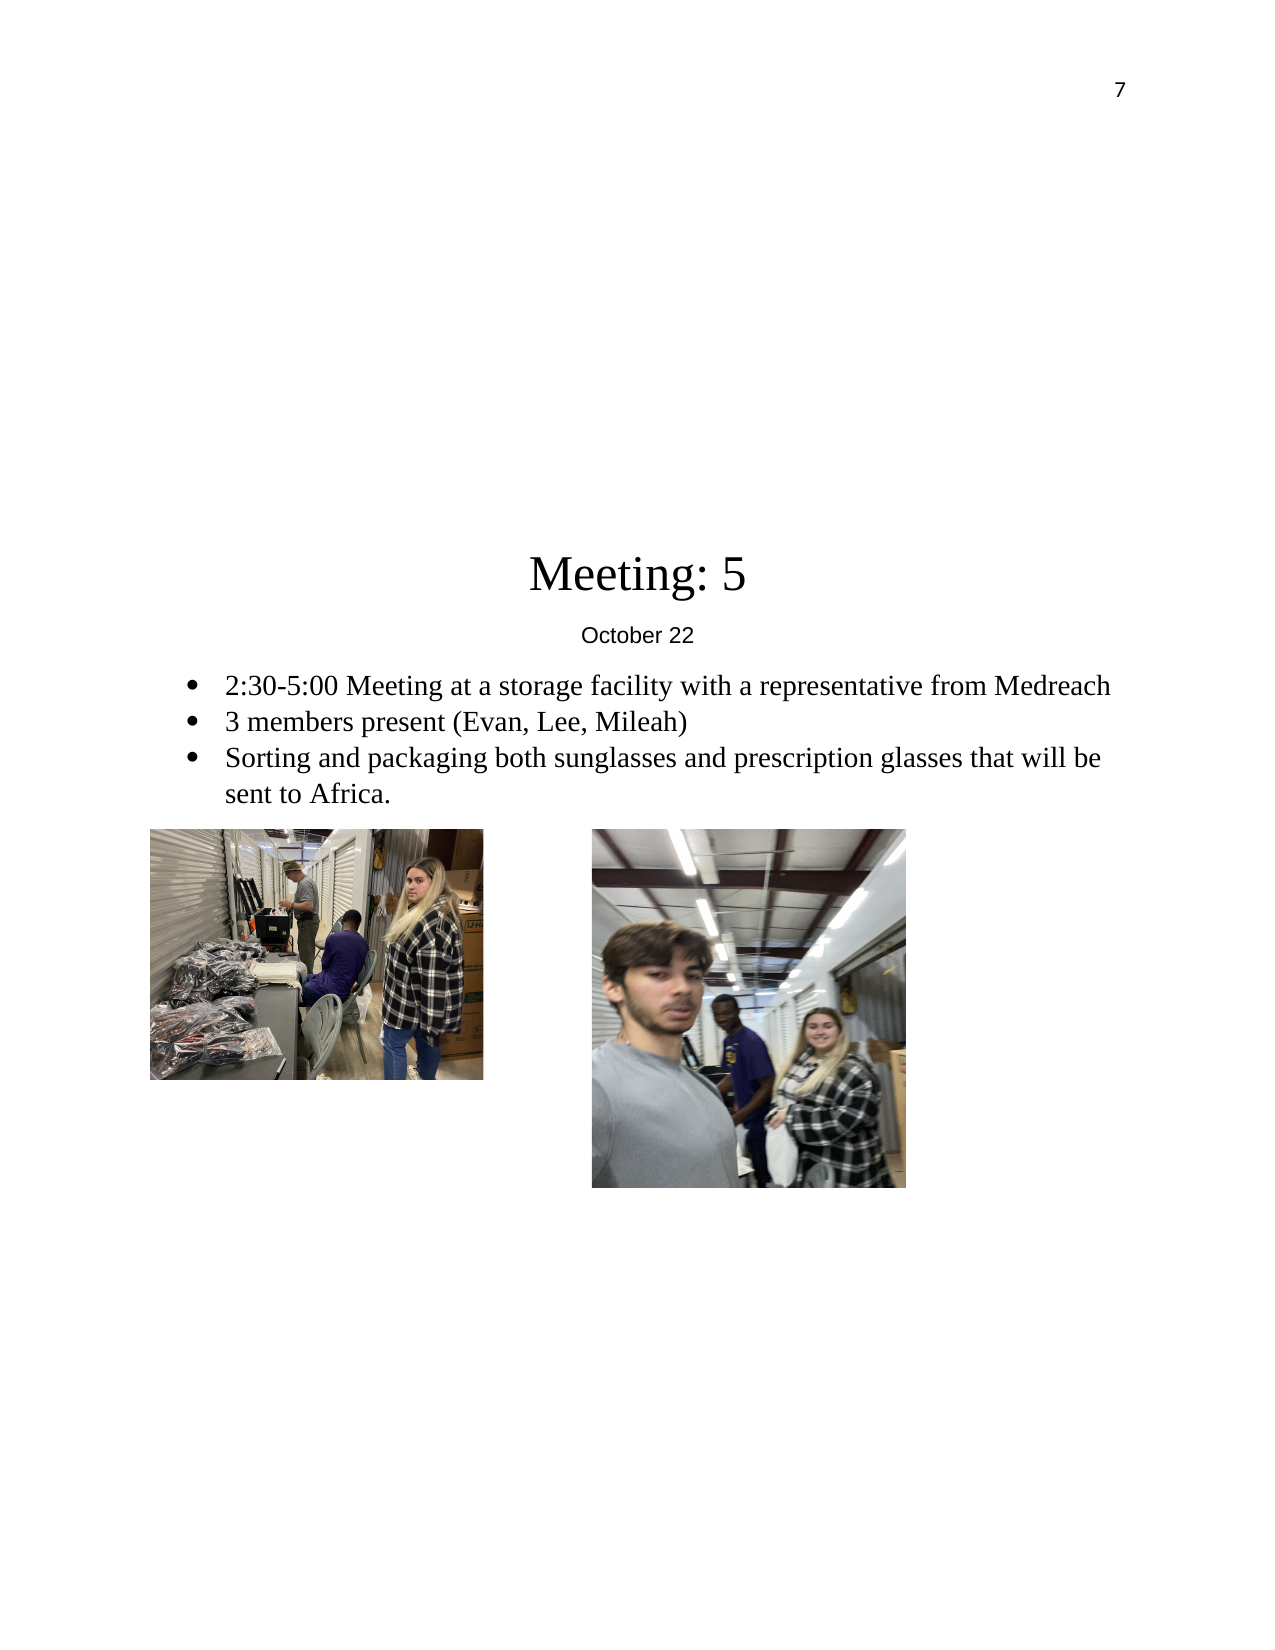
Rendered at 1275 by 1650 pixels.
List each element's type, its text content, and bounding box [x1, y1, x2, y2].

text October 22 [150, 622, 1125, 649]
list 2:30-5:00 Meeting at a storage facility with a representative from Medreach [187, 668, 1125, 701]
list Sorting and packaging both sunglasses and prescription glasses that will be sent to Africa. [187, 740, 1125, 810]
text Meeting: 5 [150, 544, 1125, 601]
list 3 members present (Evan, Lee, Mileah) [187, 704, 1125, 737]
